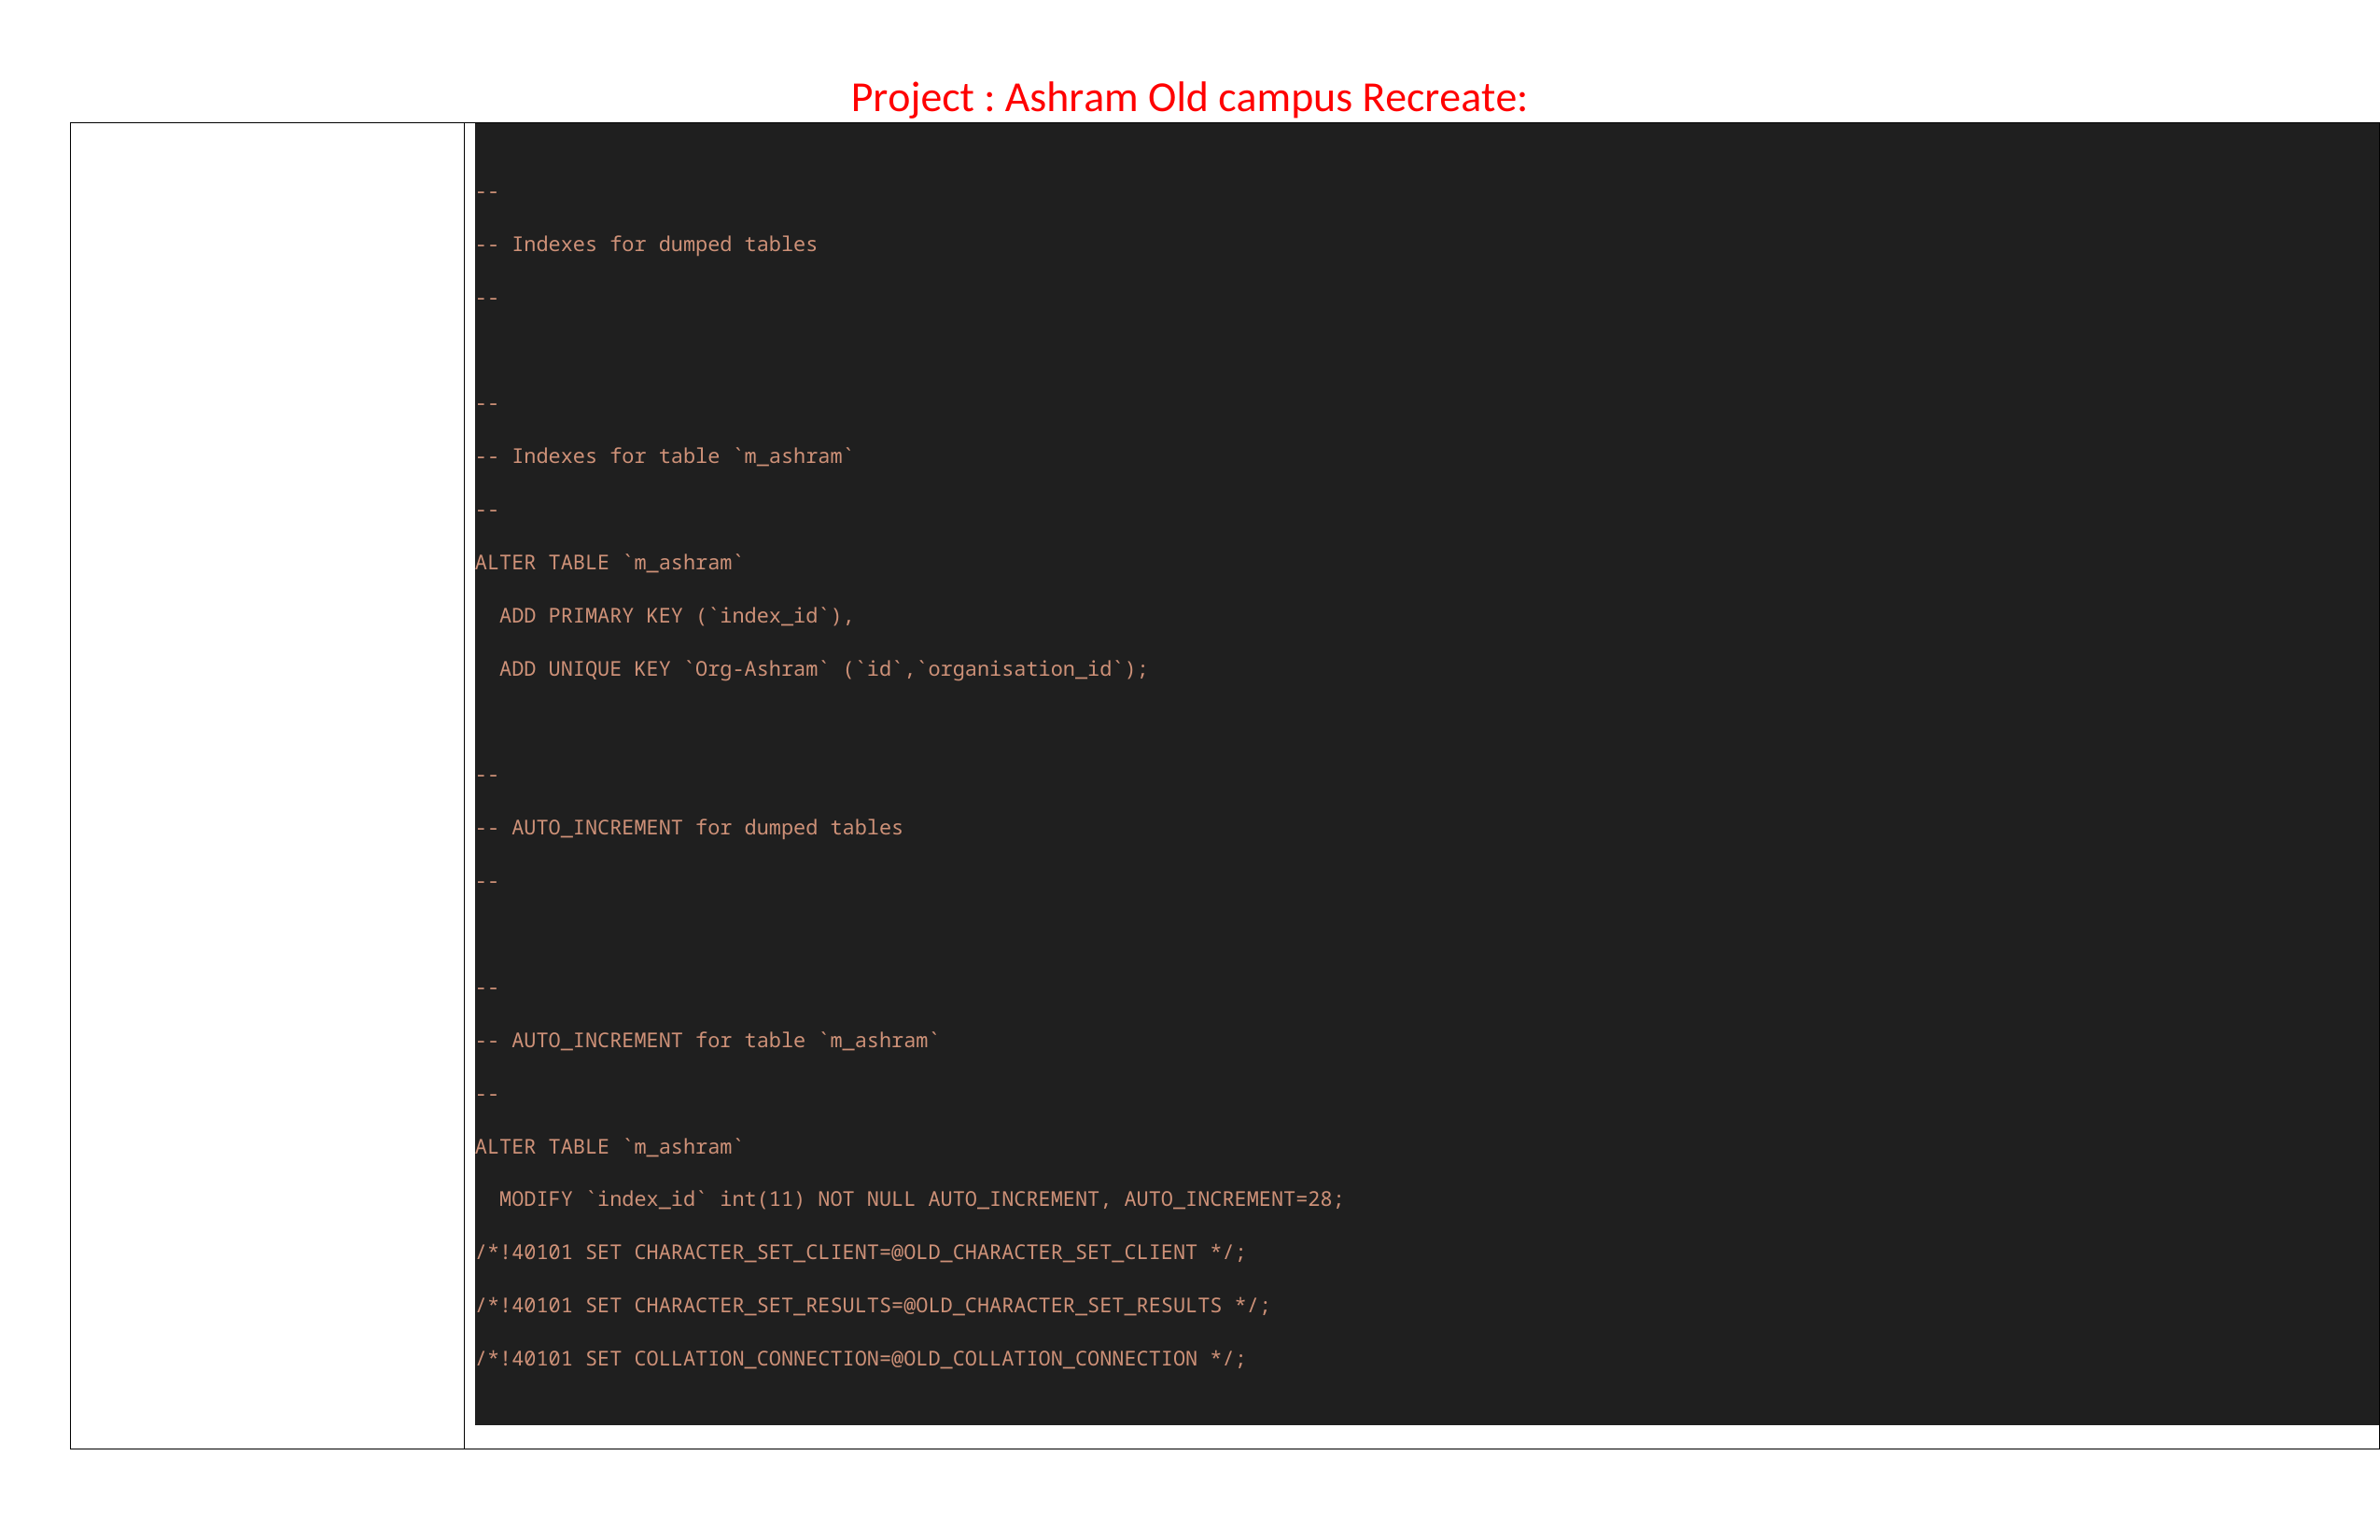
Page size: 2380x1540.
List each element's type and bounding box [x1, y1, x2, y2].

table_cell [465, 123, 2379, 1449]
table_cell [71, 123, 464, 1449]
